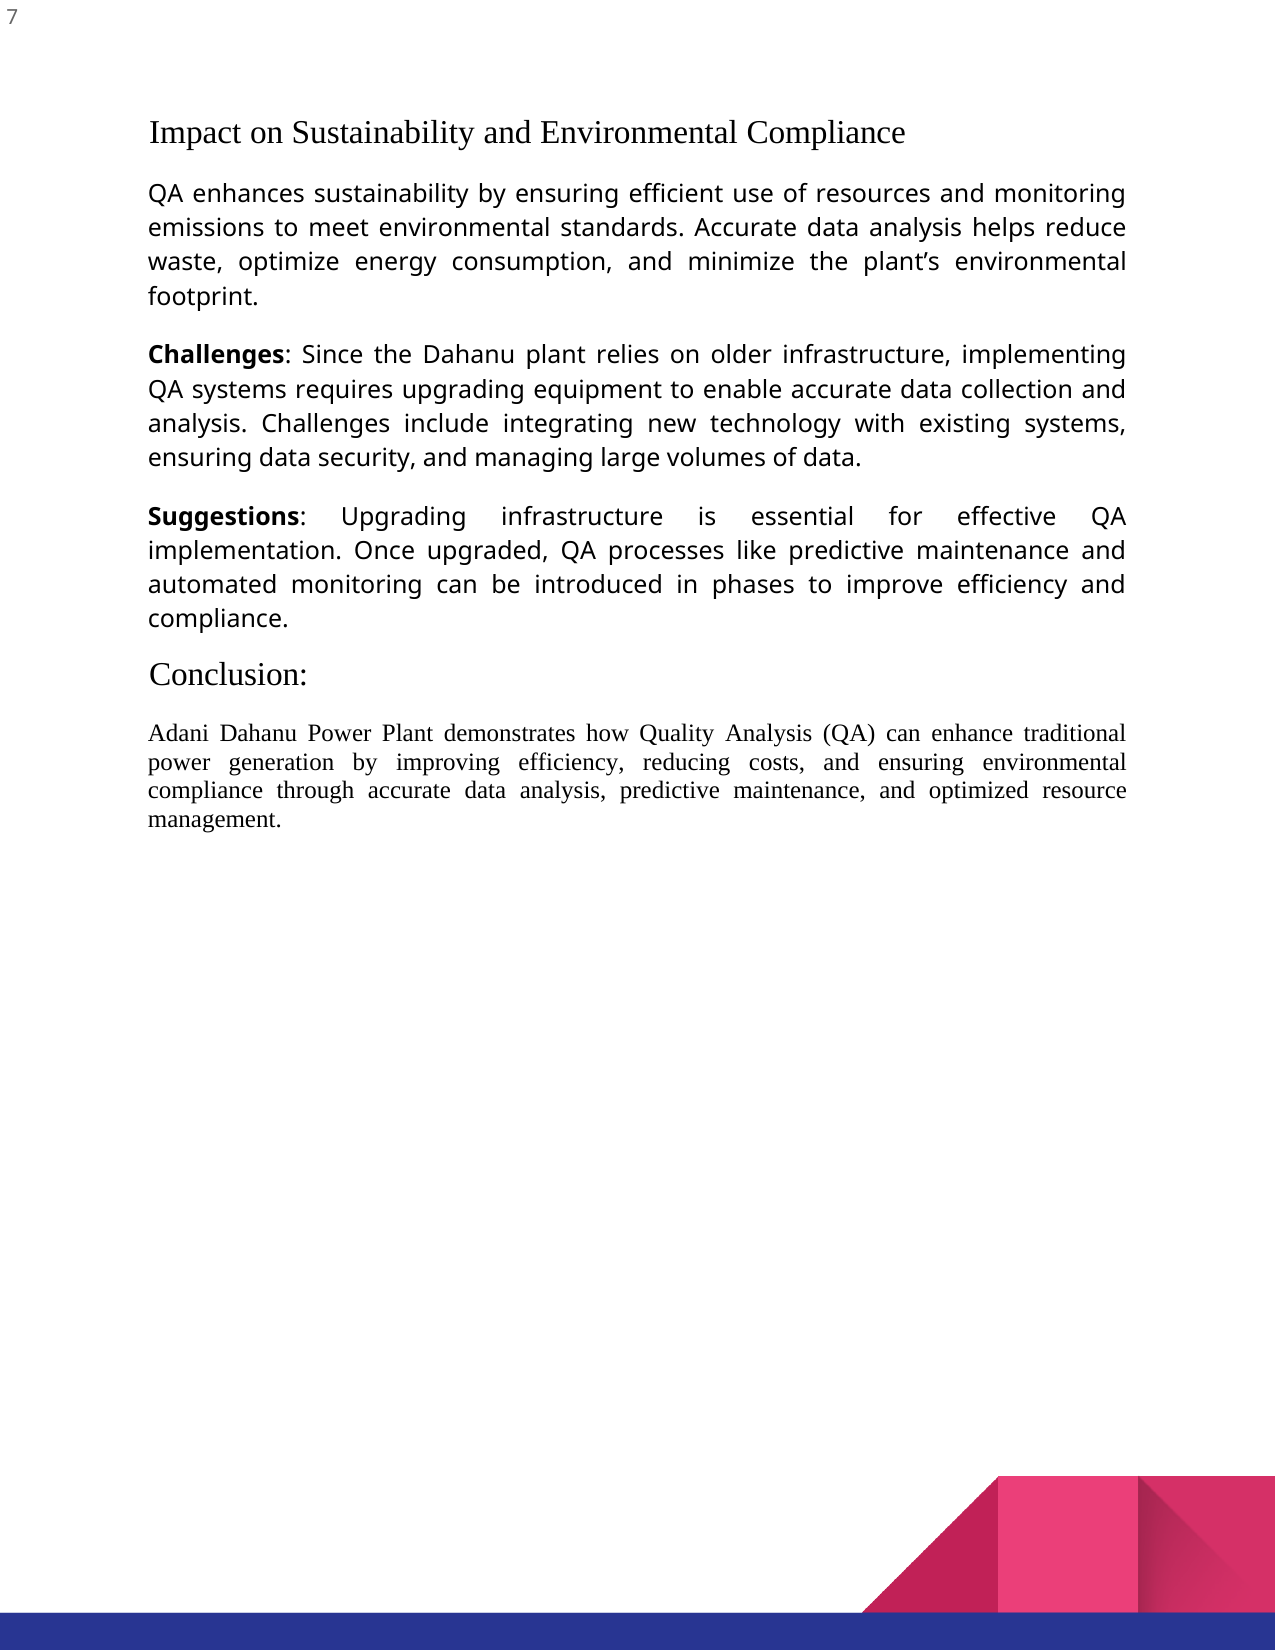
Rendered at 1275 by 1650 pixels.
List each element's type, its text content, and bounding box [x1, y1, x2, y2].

text Suggestions: Upgrading infrastructure is essential for effective QA implementation. Once upgraded, QA processes like predictive maintenance and automated monitoring can be introduced in phases to improve efficiency and compliance. [148, 498, 1127, 635]
text Challenges: Since the Dahanu plant relies on older infrastructure, implementing QA systems requires upgrading equipment to enable accurate data collection and analysis. Challenges include integrating new technology with existing systems, ensuring data security, and managing large volumes of data. [148, 337, 1127, 473]
subtitle Impact on Sustainability and Environmental Compliance [149, 113, 1127, 151]
text QA enhances sustainability by ensuring efficient use of resources and monitoring emissions to meet environmental standards. Accurate data analysis helps reduce waste, optimize energy consumption, and minimize the plant’s environmental footprint. [148, 176, 1127, 312]
subtitle Conclusion: [149, 654, 1127, 693]
picture [0, 1475, 1275, 1650]
text Adani Dahanu Power Plant demonstrates how Quality Analysis (QA) can enhance traditional power generation by improving efficiency, reducing costs, and ensuring environmental compliance through accurate data analysis, predictive maintenance, and optimized resource management. [148, 718, 1127, 833]
